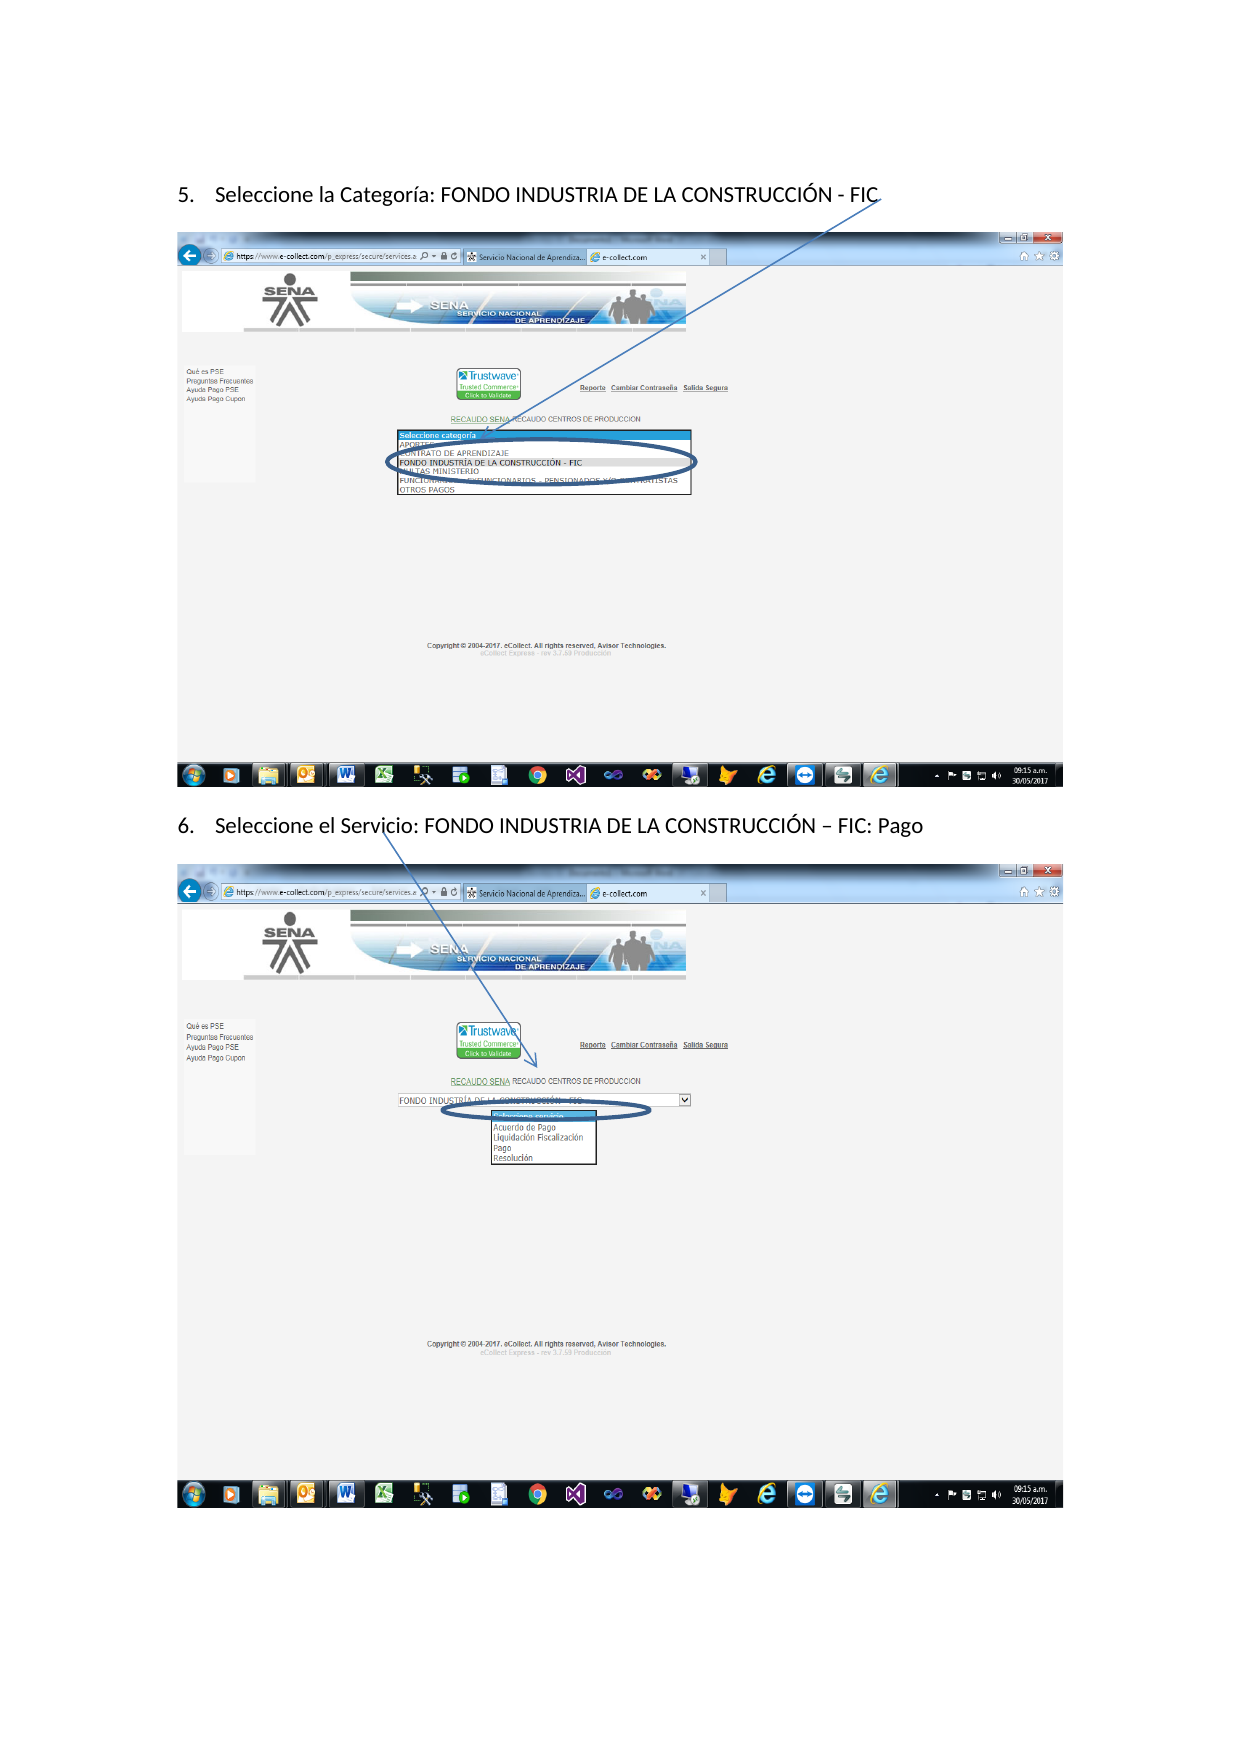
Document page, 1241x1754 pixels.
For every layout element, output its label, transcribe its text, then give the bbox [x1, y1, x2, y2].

picture [390, 442, 692, 482]
picture [177, 864, 1064, 1508]
list Seleccione el Servicio: FONDO INDUSTRIA DE LA CONSTRUCCIÓN – FIC: Pago [177, 811, 1063, 839]
picture [177, 232, 1063, 787]
list Seleccione la Categoría: FONDO INDUSTRIA DE LA CONSTRUCCIÓN - FIC [177, 180, 1063, 208]
